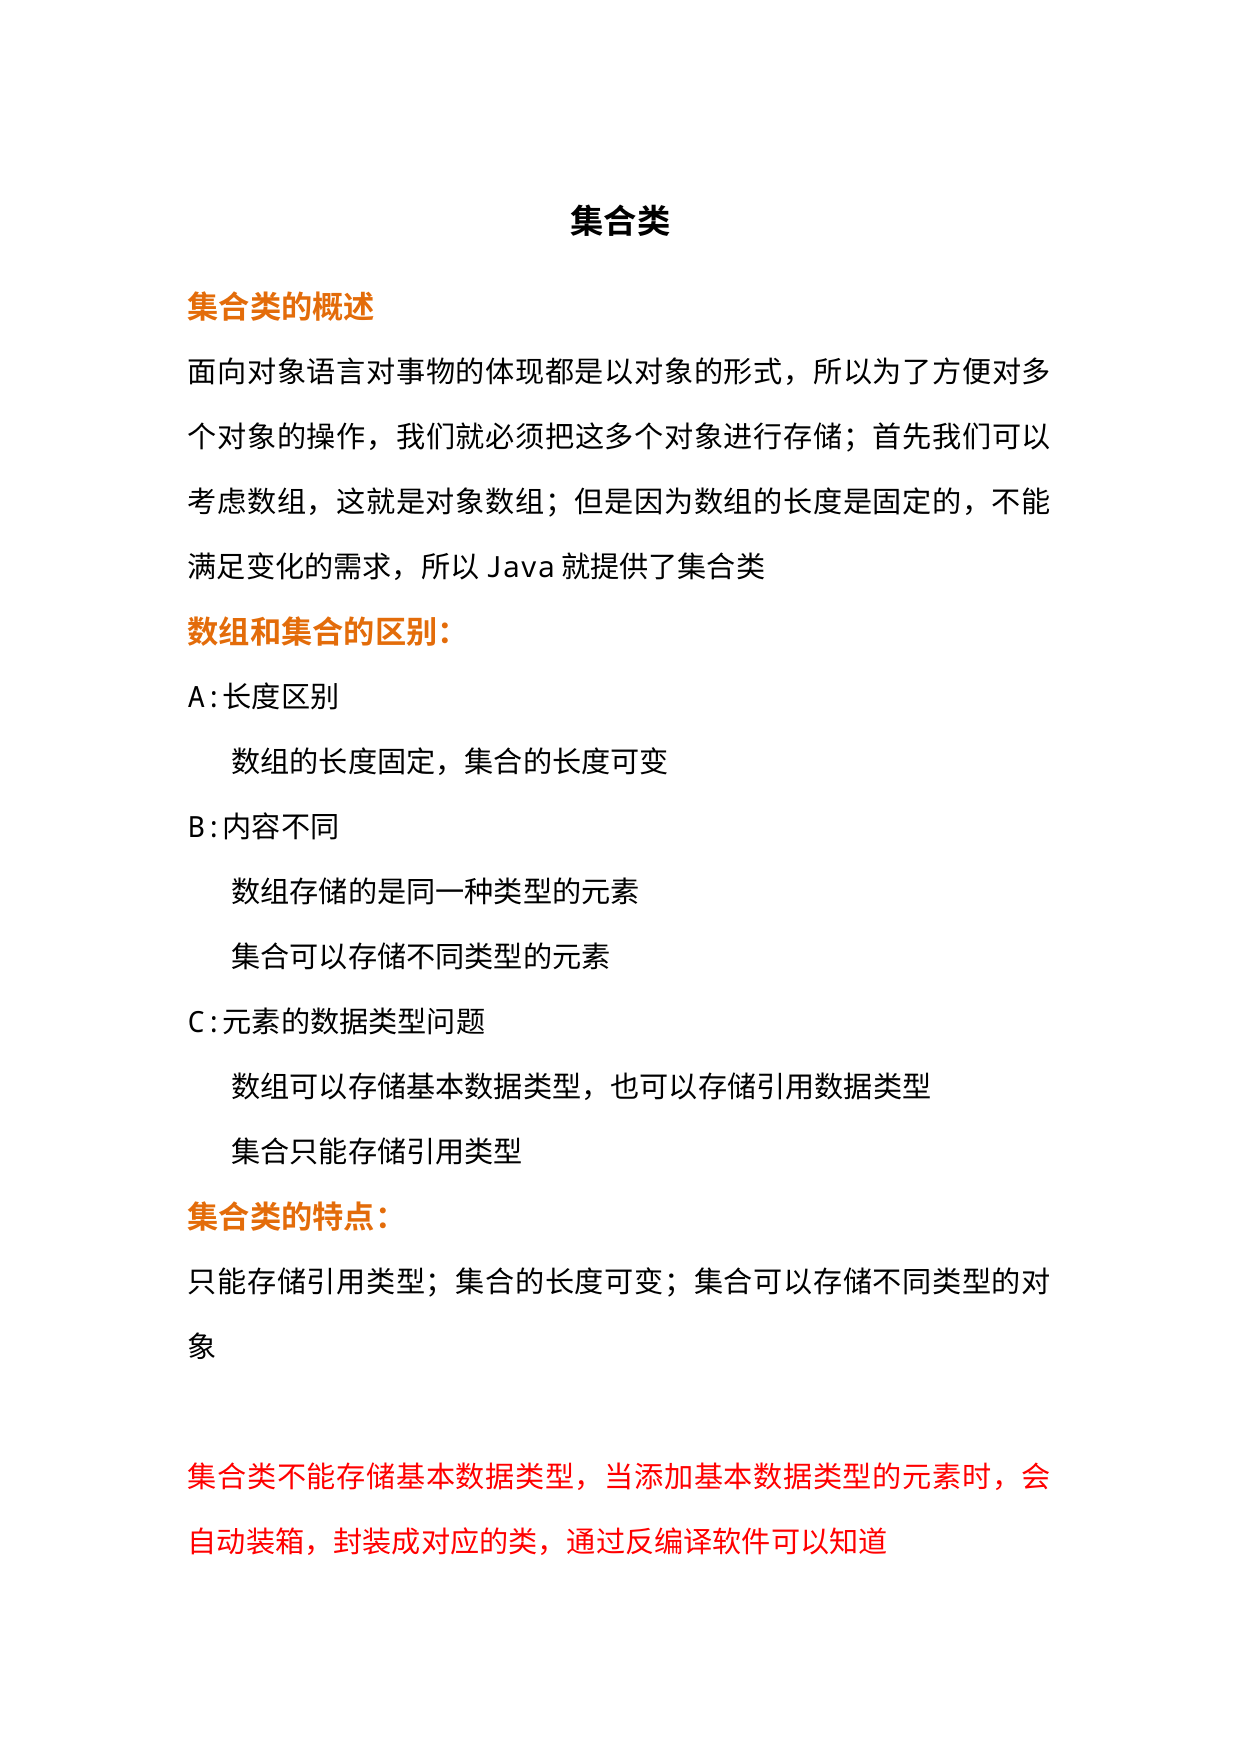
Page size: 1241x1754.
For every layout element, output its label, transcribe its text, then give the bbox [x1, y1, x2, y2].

text 数组的长度固定，集合的长度可变 [187, 728, 1053, 793]
text 只能存储引用类型；集合的长度可变；集合可以存储不同类型的对象 [187, 1248, 1053, 1378]
text 面向对象语言对事物的体现都是以对象的形式，所以为了方便对多个对象的操作，我们就必须把这多个对象进行存储；首先我们可以考虑数组，这就是对象数组；但是因为数组的长度是固定的，不能满足变化的需求，所以Java就提供了集合类 [187, 338, 1053, 598]
text 集合只能存储引用类型 [187, 1118, 1053, 1183]
text 数组存储的是同一种类型的元素 [187, 858, 1053, 923]
text 集合类的概述 [187, 273, 1053, 338]
text C:元素的数据类型问题 [187, 988, 1053, 1053]
text 数组和集合的区别： [187, 598, 1053, 663]
text 集合可以存储不同类型的元素 [187, 923, 1053, 988]
text 数组可以存储基本数据类型，也可以存储引用数据类型 [187, 1053, 1053, 1118]
text 集合类不能存储基本数据类型，当添加基本数据类型的元素时，会自动装箱，封装成对应的类，通过反编译软件可以知道 [187, 1443, 1053, 1573]
text B:内容不同 [187, 793, 1053, 858]
text A:长度区别 [187, 663, 1053, 728]
text 集合类的特点： [187, 1183, 1053, 1248]
subtitle 集合类 [187, 187, 1053, 252]
